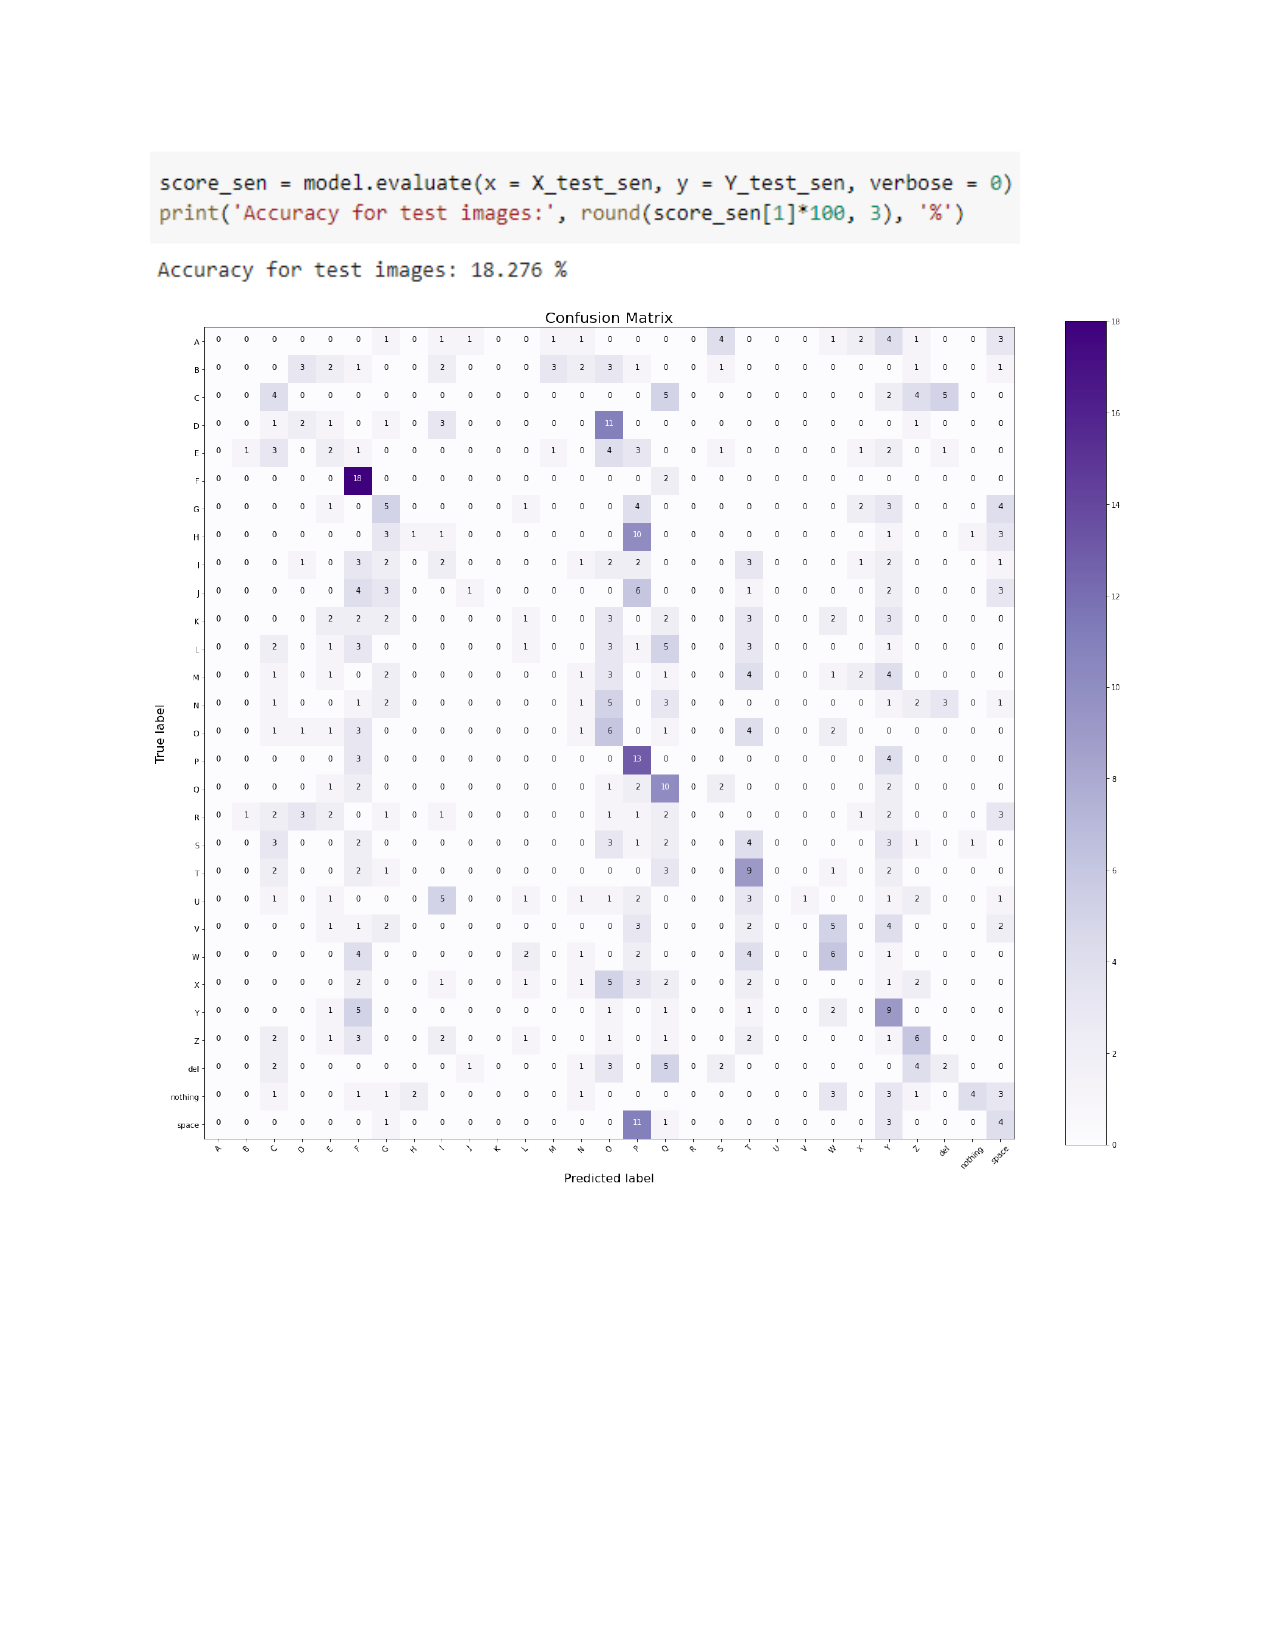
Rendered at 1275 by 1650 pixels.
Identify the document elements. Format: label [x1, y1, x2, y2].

picture [150, 150, 1021, 304]
picture [150, 307, 1125, 1189]
